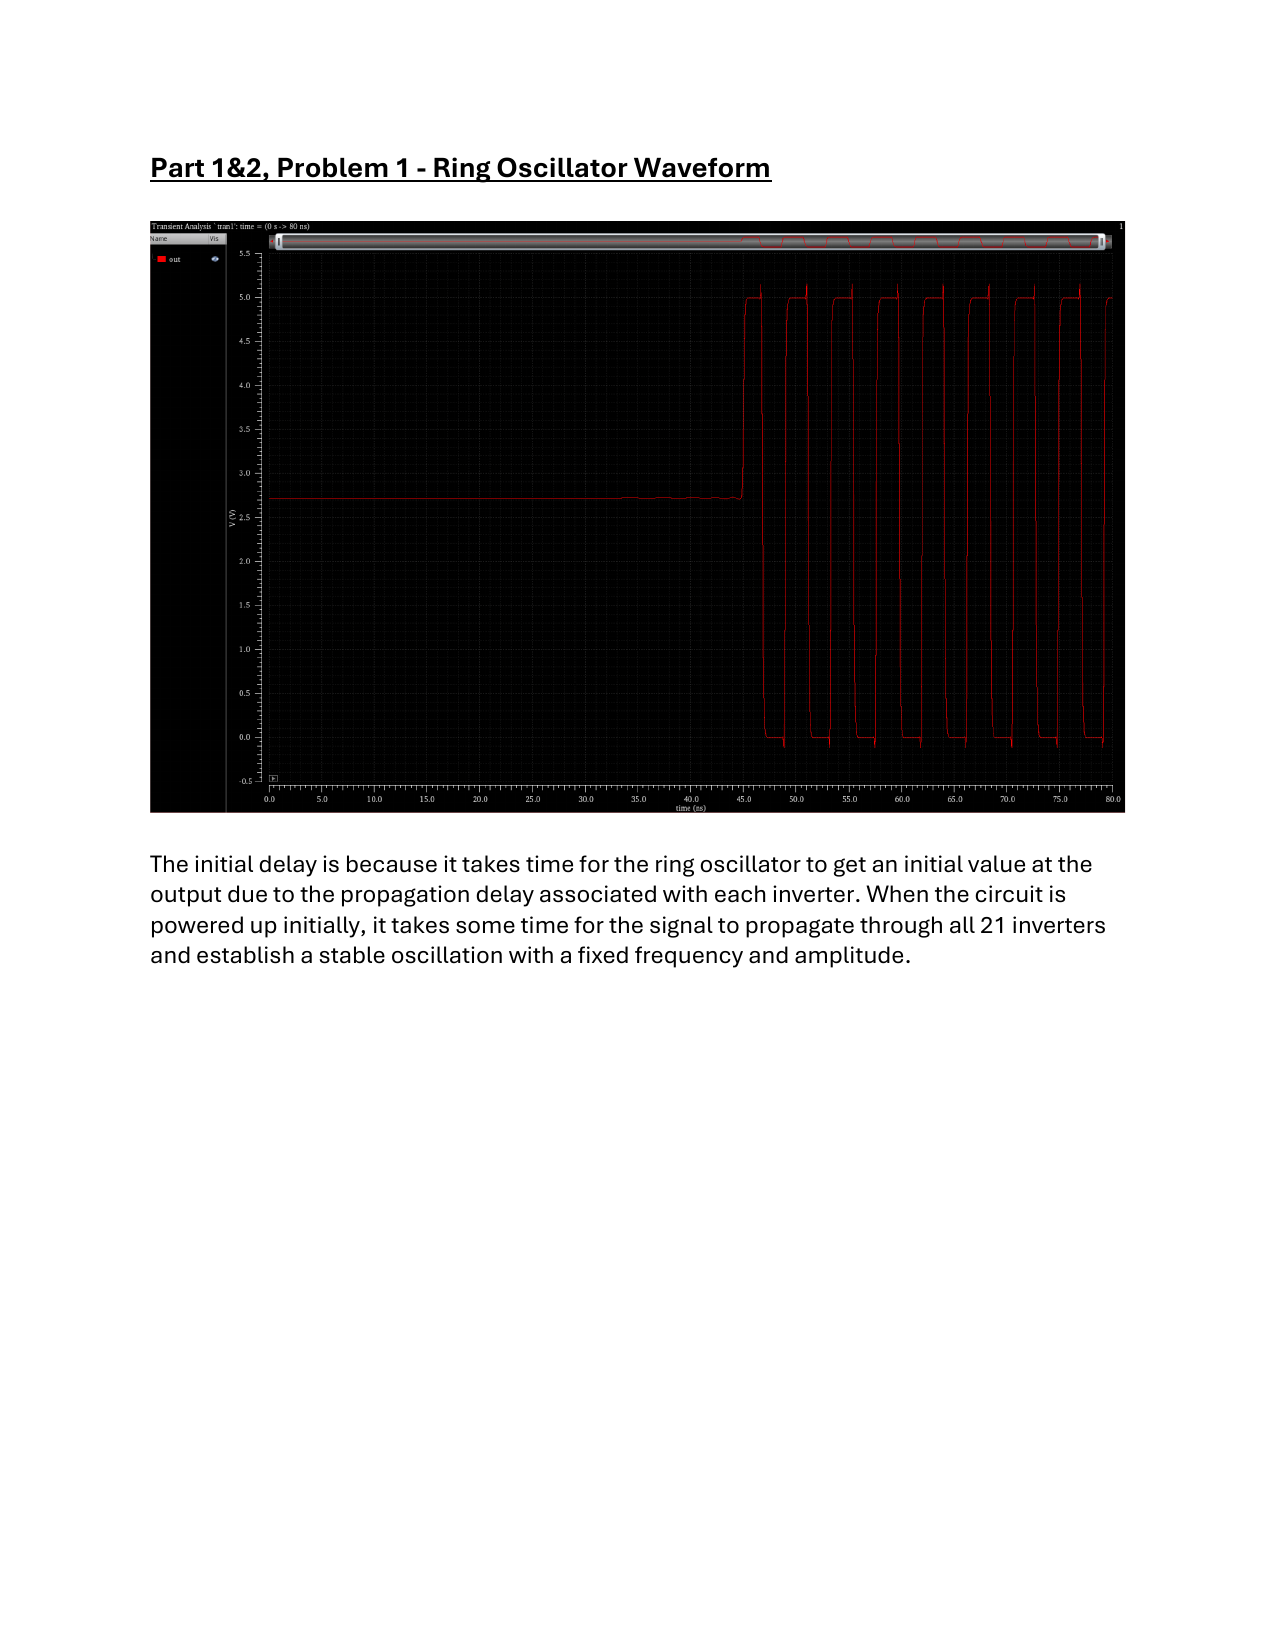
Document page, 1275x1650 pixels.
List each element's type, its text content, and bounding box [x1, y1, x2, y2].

text Part 1&2, Problem 1 - Ring Oscillator Waveform [150, 150, 1125, 186]
text The initial delay is because it takes time for the ring oscillator to get an initial value at the output due to the propagation delay associated with each inverter. When the circuit is powered up initially, it takes some time for the signal to propagate through all 21 inverters and establish a stable oscillation with a fixed frequency and amplitude. [150, 848, 1125, 971]
picture [150, 221, 1125, 813]
